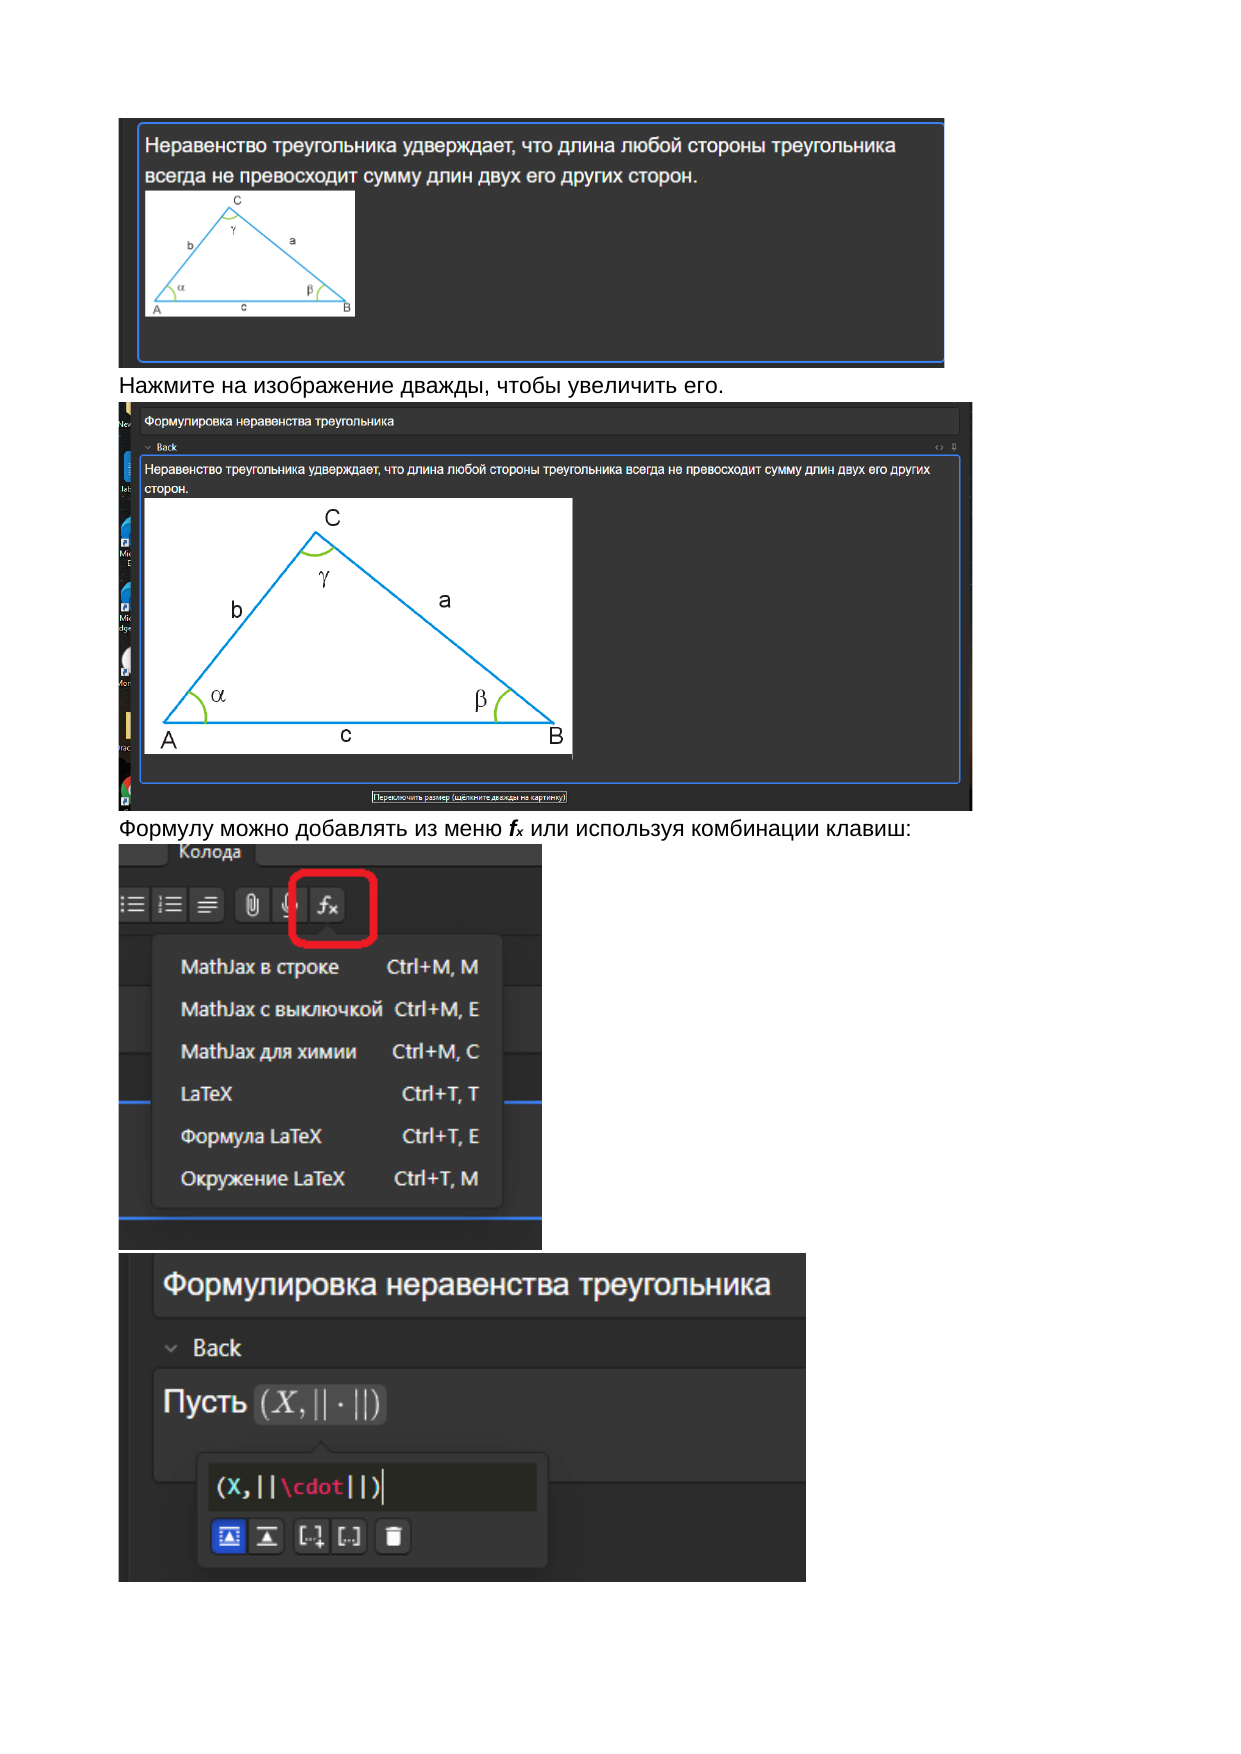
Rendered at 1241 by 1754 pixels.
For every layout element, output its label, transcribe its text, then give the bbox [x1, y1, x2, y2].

text Нажмите на изображение дважды, чтобы увеличить его. [118, 372, 1122, 398]
text Формулу можно добавлять из меню fx или используя комбинации клавиш: [118, 814, 1122, 841]
picture [118, 118, 945, 368]
picture [118, 844, 542, 1250]
picture [118, 402, 973, 811]
picture [118, 1253, 806, 1582]
